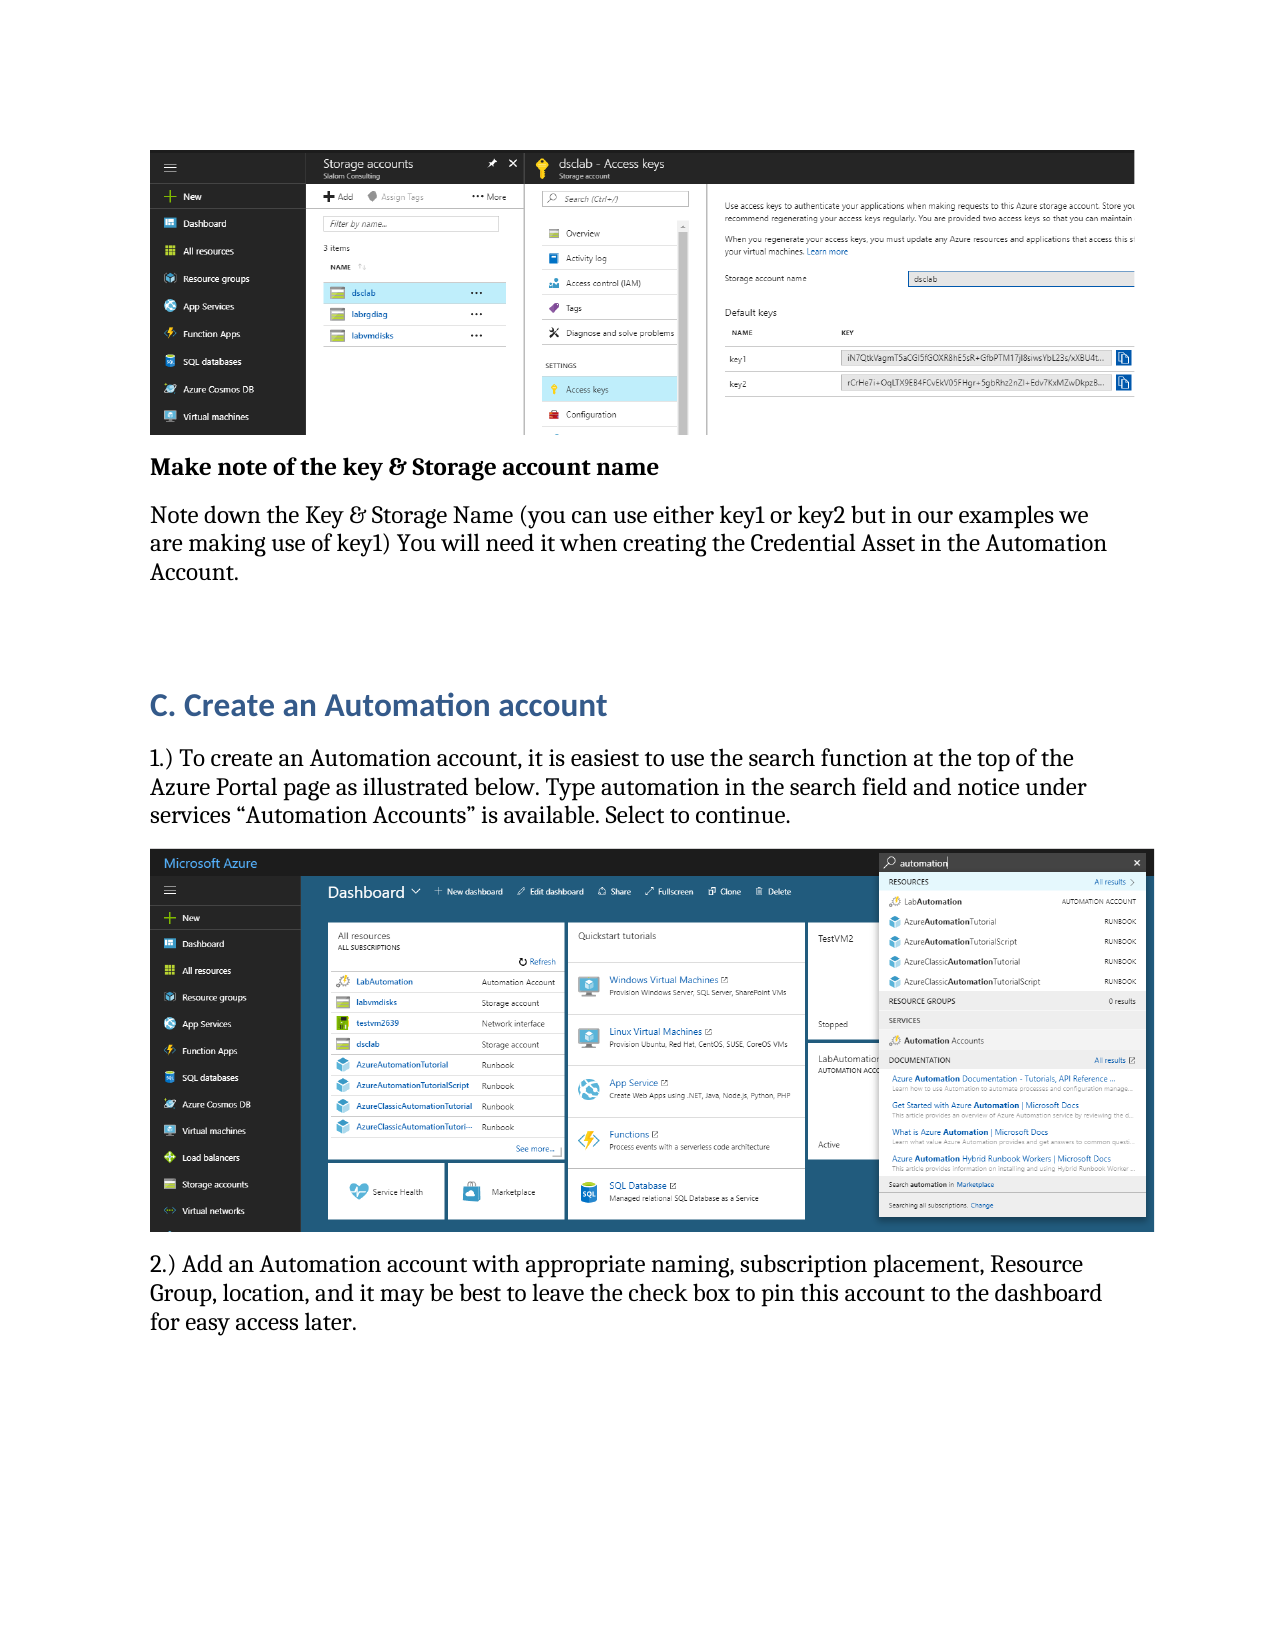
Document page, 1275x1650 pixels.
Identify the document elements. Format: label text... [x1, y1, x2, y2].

text 1.) To create an Automation account, it is easiest to use the search function at the top of the Azure Portal page as illustrated below. Type automation in the search field and notice under services “Automation Accounts” is available. Select to continue. [150, 744, 1125, 830]
picture [150, 848, 1155, 1232]
text Note down the Key & Storage Name (you can use either key1 or key2 but in our examples we are making use of key1) You will need it when creating the Credential Asset in the Automation Account. [150, 501, 1125, 587]
picture [150, 150, 1135, 435]
text 2.) Add an Automation account with appropriate naming, subscription placement, Resource Group, location, and it may be best to leave the check box to pin this account to the dashboard for easy access later. [150, 1250, 1125, 1336]
text Make note of the key & Storage account name [150, 453, 1125, 482]
subtitle C. Create an Automation account [150, 684, 1125, 725]
